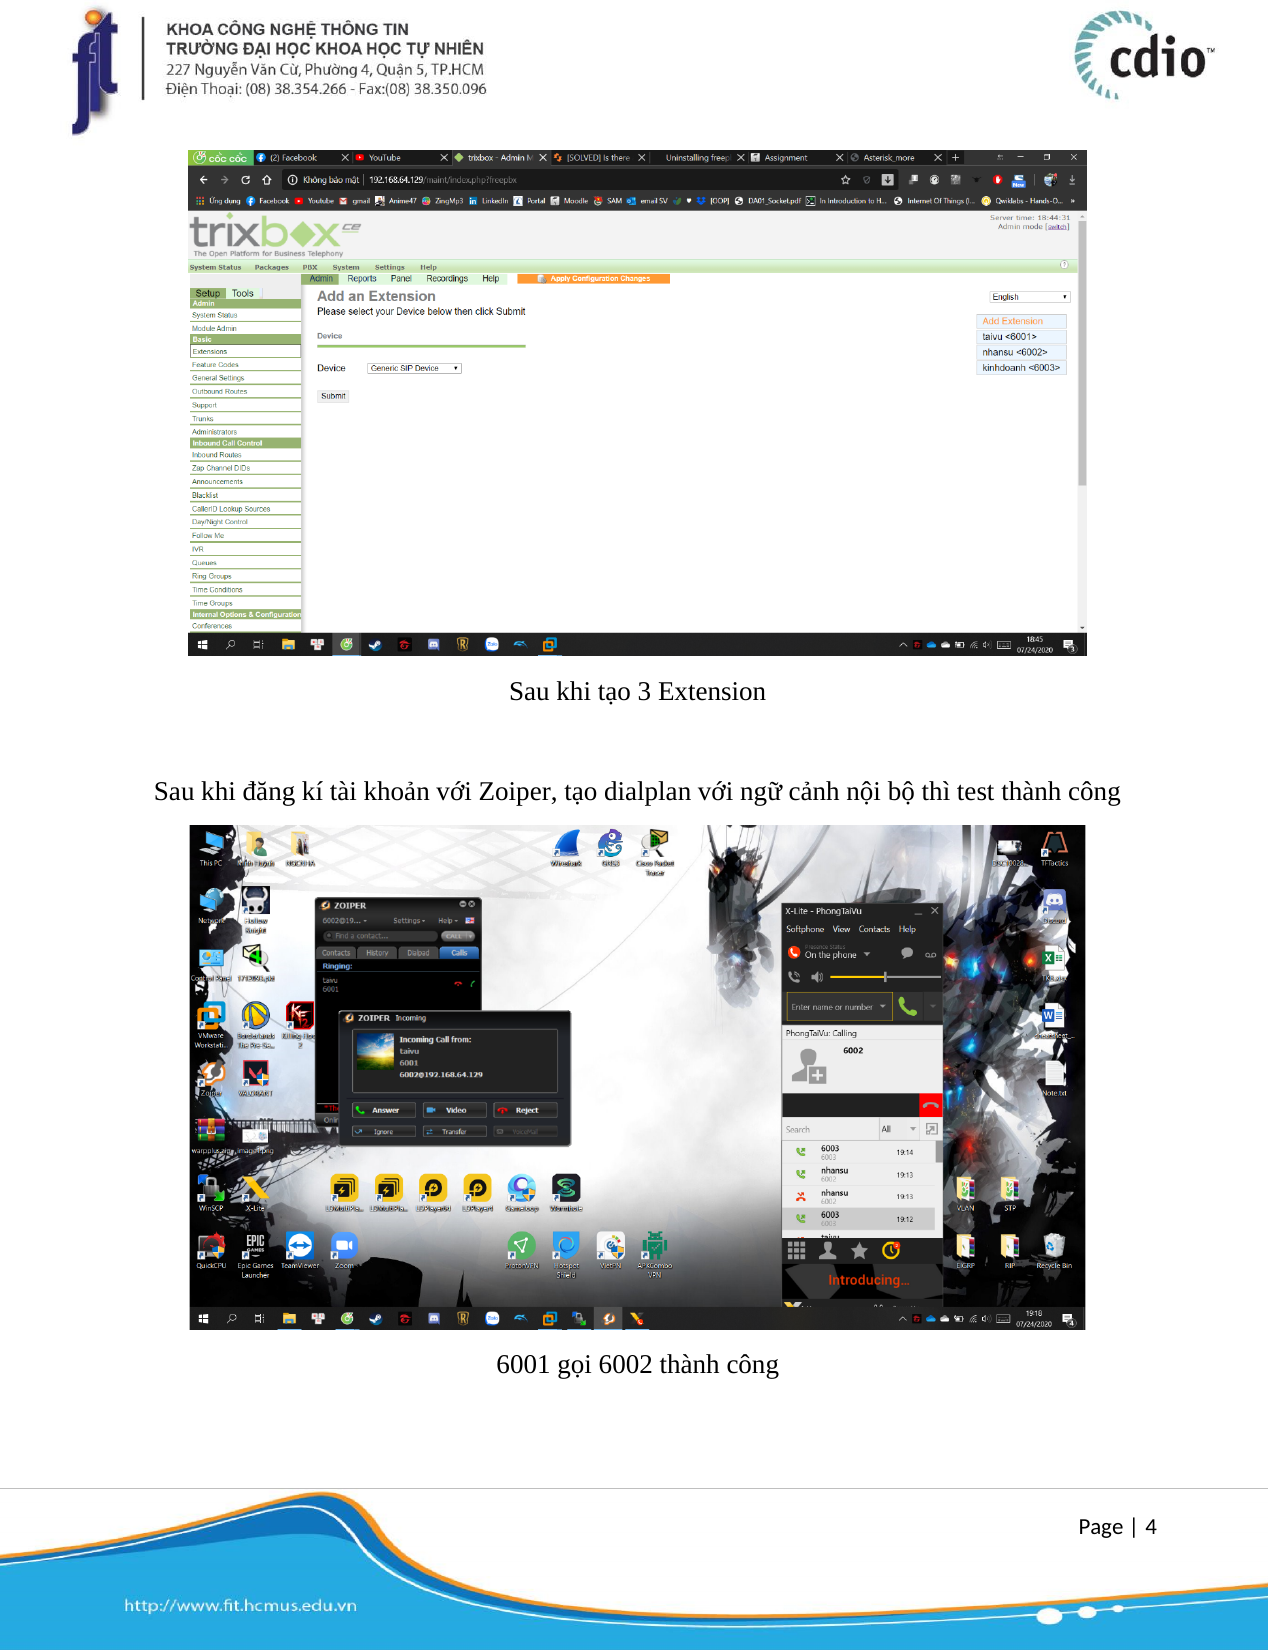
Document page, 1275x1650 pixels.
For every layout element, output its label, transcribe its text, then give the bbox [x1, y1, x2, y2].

picture [48, 0, 1227, 656]
picture [0, 1488, 1268, 1650]
text 6001 gọi 6002 thành công [150, 1348, 1125, 1379]
text Sau khi đăng kí tài khoản với Zoiper, tạo dialplan với ngữ cảnh nội bộ thì test thành công [150, 775, 1125, 806]
text Sau khi tạo 3 Extension [150, 674, 1125, 706]
picture [189, 825, 1086, 1330]
